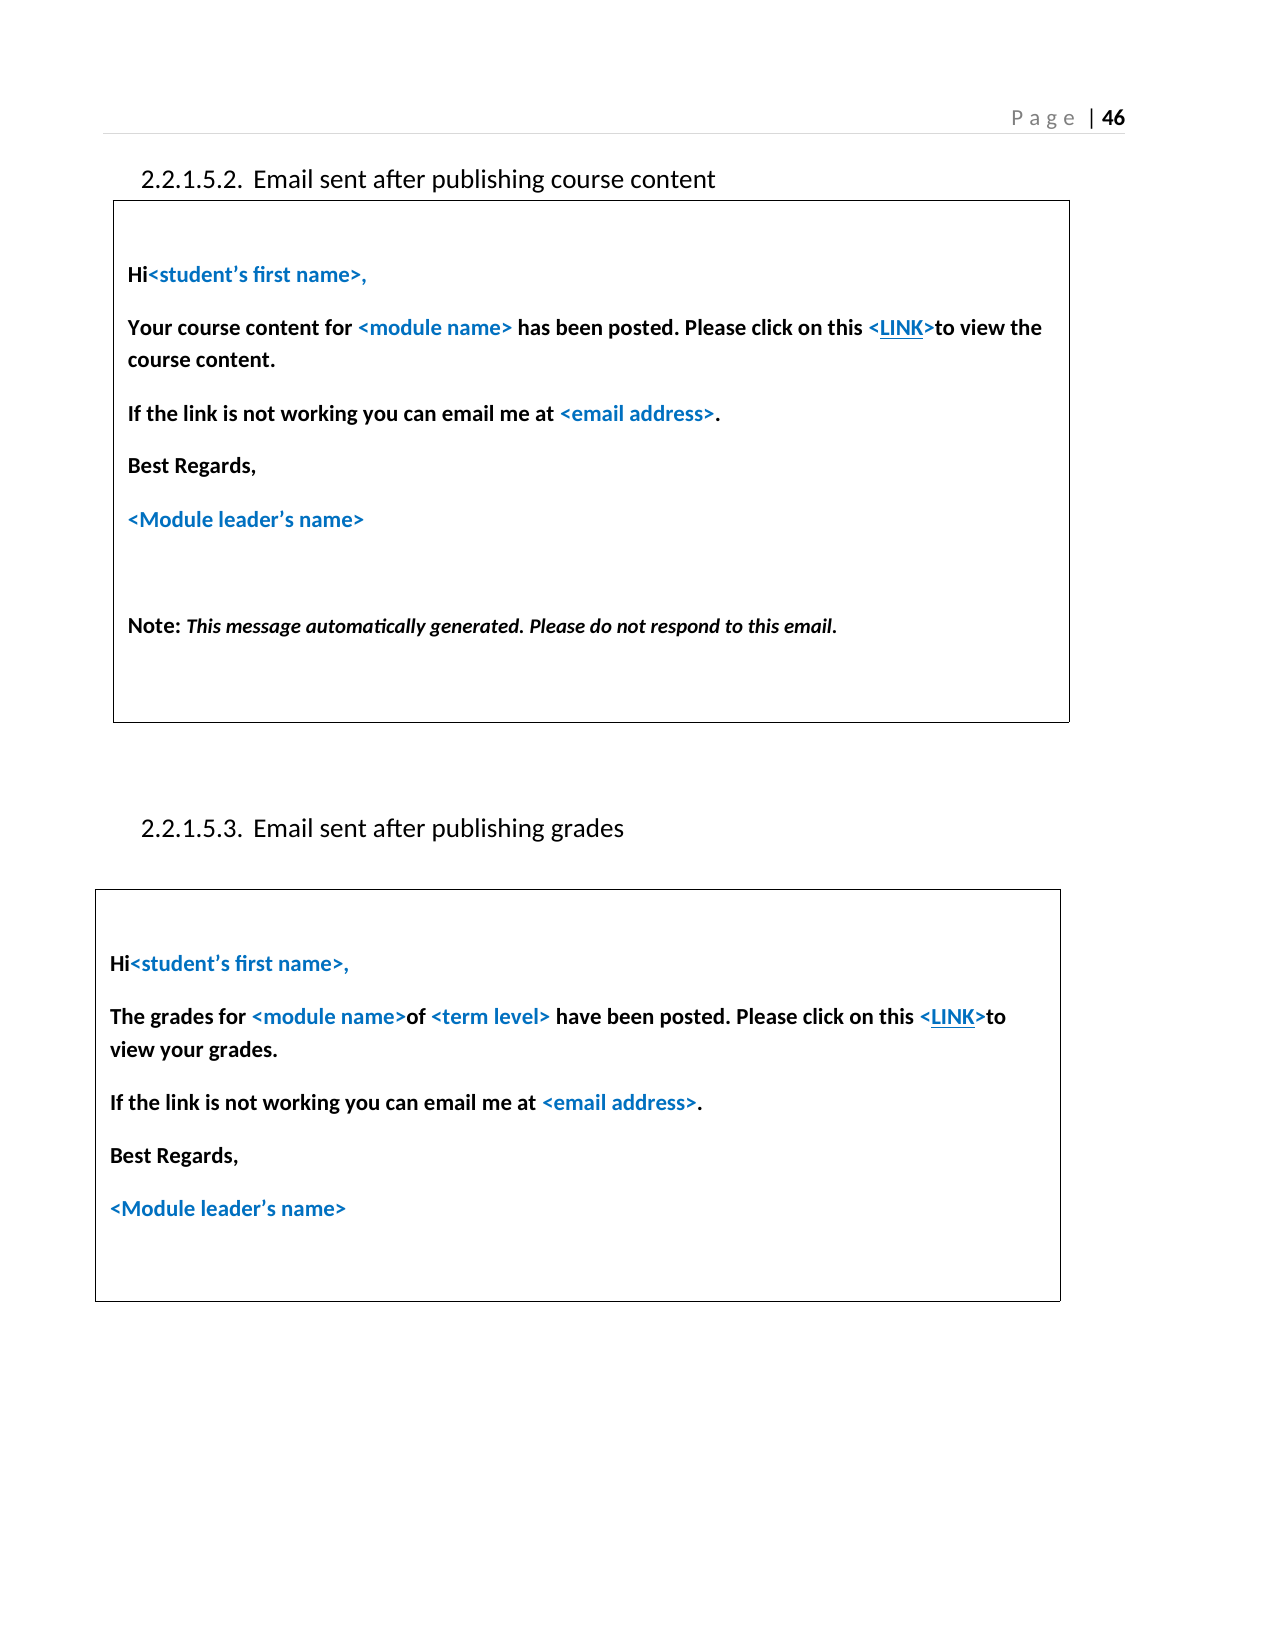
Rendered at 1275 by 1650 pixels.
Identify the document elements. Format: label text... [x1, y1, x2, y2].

subtitle Email sent after publishing grades [141, 811, 1125, 844]
subtitle Email sent after publishing course content [141, 162, 1125, 195]
